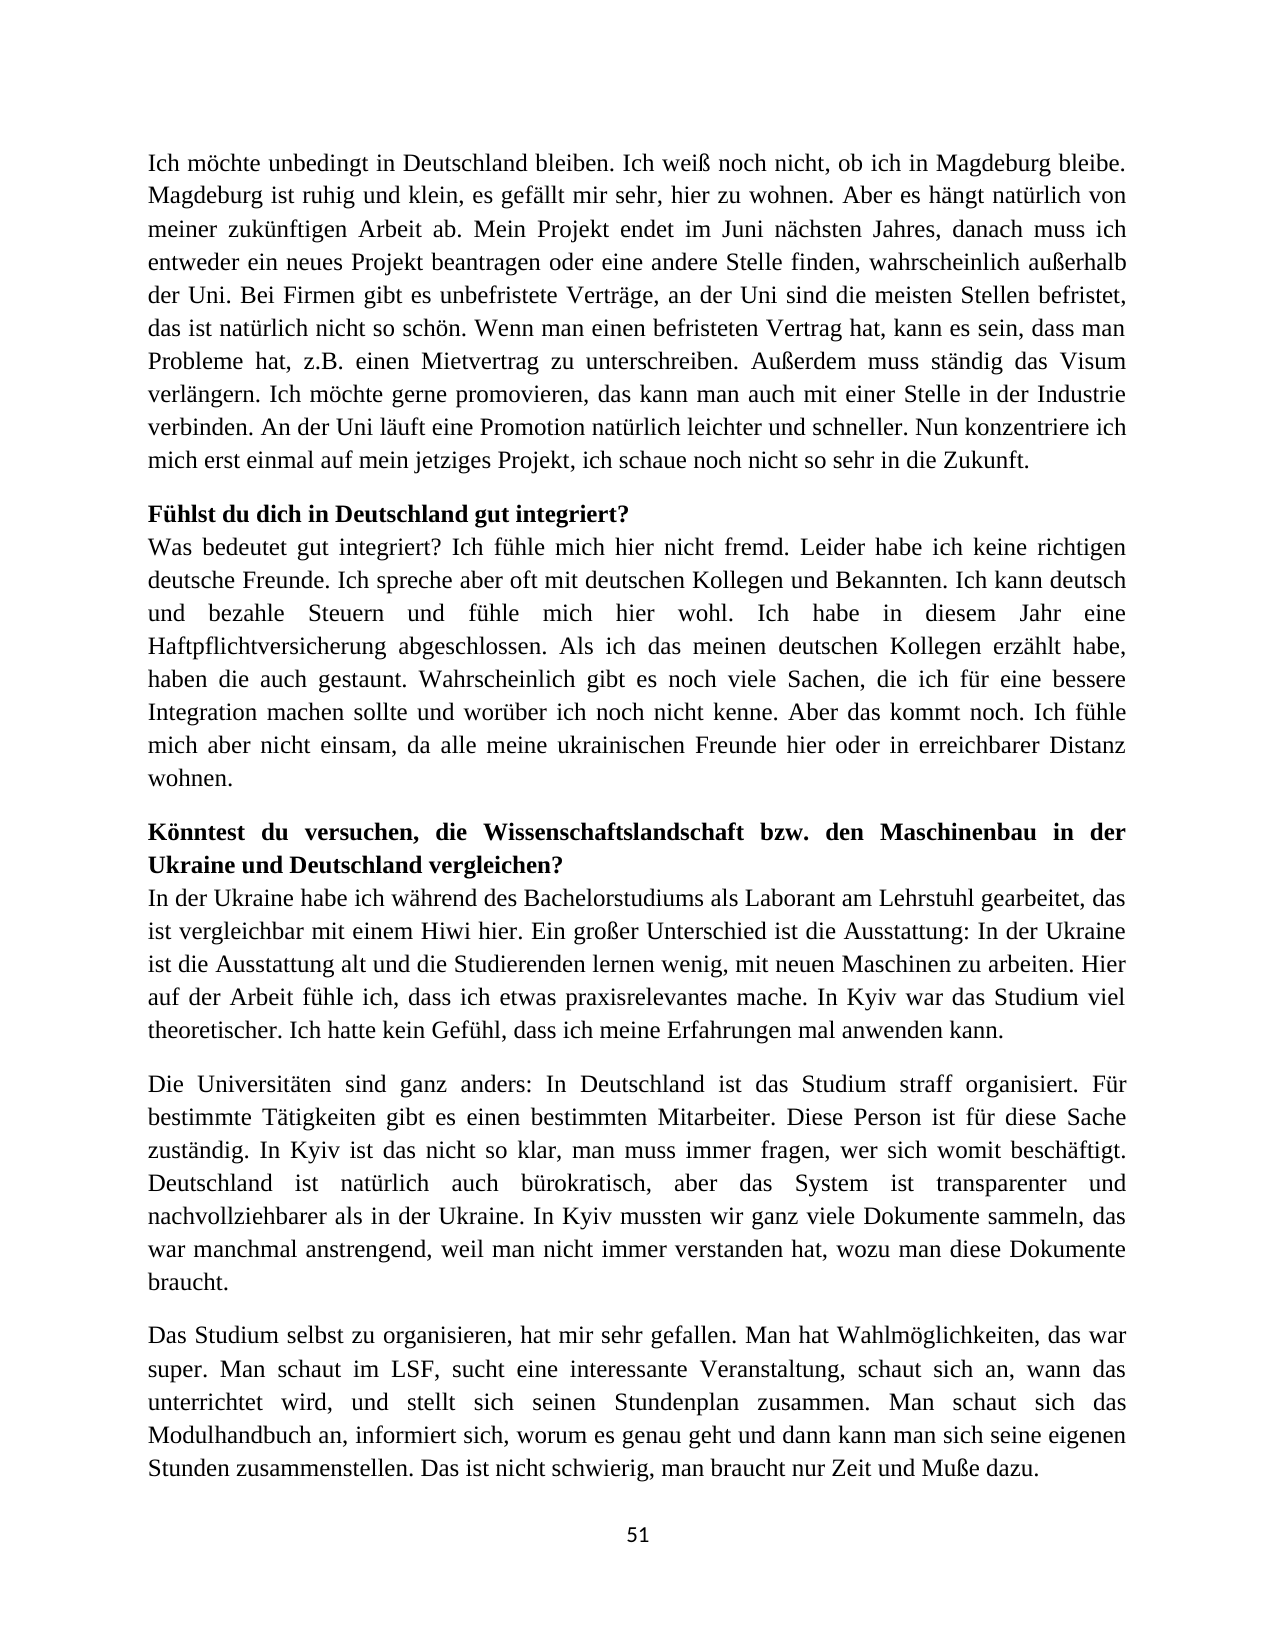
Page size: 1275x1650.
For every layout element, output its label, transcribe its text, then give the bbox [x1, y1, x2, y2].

text Das Studium selbst zu organisieren, hat mir sehr gefallen. Man hat Wahlmöglichkeiten, das war super. Man schaut im LSF, sucht eine interessante Veranstaltung, schaut sich an, wann das unterrichtet wird, und stellt sich seinen Stundenplan zusammen. Man schaut sich das Modulhandbuch an, informiert sich, worum es genau geht und dann kann man sich seine eigenen Stunden zusammenstellen. Das ist nicht schwierig, man braucht nur Zeit und Muße dazu. [148, 1321, 1127, 1481]
text Könntest du versuchen, die Wissenschaftslandschaft bzw. den Maschinenbau in der Ukraine und Deutschland vergleichen? [148, 817, 1127, 878]
text Was bedeutet gut integriert? Ich fühle mich hier nicht fremd. Leider habe ich keine richtigen deutsche Freunde. Ich spreche aber oft mit deutschen Kollegen und Bekannten. Ich kann deutsch und bezahle Steuern und fühle mich hier wohl. Ich habe in diesem Jahr eine Haftpflichtversicherung abgeschlossen. Als ich das meinen deutschen Kollegen erzählt habe, haben die auch gestaunt. Wahrscheinlich gibt es noch viele Sachen, die ich für eine bessere Integration machen sollte und worüber ich noch nicht kenne. Aber das kommt noch. Ich fühle mich aber nicht einsam, da alle meine ukrainischen Freunde hier oder in erreichbarer Distanz wohnen. [148, 532, 1127, 792]
text Fühlst du dich in Deutschland gut integriert? [148, 499, 1127, 527]
text Ich möchte unbedingt in Deutschland bleiben. Ich weiß noch nicht, ob ich in Magdeburg bleibe. Magdeburg ist ruhig und klein, es gefällt mir sehr, hier zu wohnen. Aber es hängt natürlich von meiner zukünftigen Arbeit ab. Mein Projekt endet im Juni nächsten Jahres, danach muss ich entweder ein neues Projekt beantragen oder eine andere Stelle finden, wahrscheinlich außerhalb der Uni. Bei Firmen gibt es unbefristete Verträge, an der Uni sind die meisten Stellen befristet, das ist natürlich nicht so schön. Wenn man einen befristeten Vertrag hat, kann es sein, dass man Probleme hat, z.B. einen Mietvertrag zu unterschreiben. Außerdem muss ständig das Visum verlängern. Ich möchte gerne promovieren, das kann man auch mit einer Stelle in der Industrie verbinden. An der Uni läuft eine Promotion natürlich leichter und schneller. Nun konzentriere ich mich erst einmal auf mein jetziges Projekt, ich schaue noch nicht so sehr in die Zukunft. [148, 148, 1127, 473]
text In der Ukraine habe ich während des Bachelorstudiums als Laborant am Lehrstuhl gearbeitet, das ist vergleichbar mit einem Hiwi hier. Ein großer Unterschied ist die Ausstattung: In der Ukraine ist die Ausstattung alt und die Studierenden lernen wenig, mit neuen Maschinen zu arbeiten. Hier auf der Arbeit fühle ich, dass ich etwas praxisrelevantes mache. In Kyiv war das Studium viel theoretischer. Ich hatte kein Gefühl, dass ich meine Erfahrungen mal anwenden kann. [148, 883, 1127, 1043]
text Die Universitäten sind ganz anders: In Deutschland ist das Studium straff organisiert. Für bestimmte Tätigkeiten gibt es einen bestimmten Mitarbeiter. Diese Person ist für diese Sache zuständig. In Kyiv ist das nicht so klar, man muss immer fragen, wer sich womit beschäftigt. Deutschland ist natürlich auch bürokratisch, aber das System ist transparenter und nachvollziehbarer als in der Ukraine. In Kyiv mussten wir ganz viele Dokumente sammeln, das war manchmal anstrengend, weil man nicht immer verstanden hat, wozu man diese Dokumente braucht. [148, 1069, 1127, 1296]
